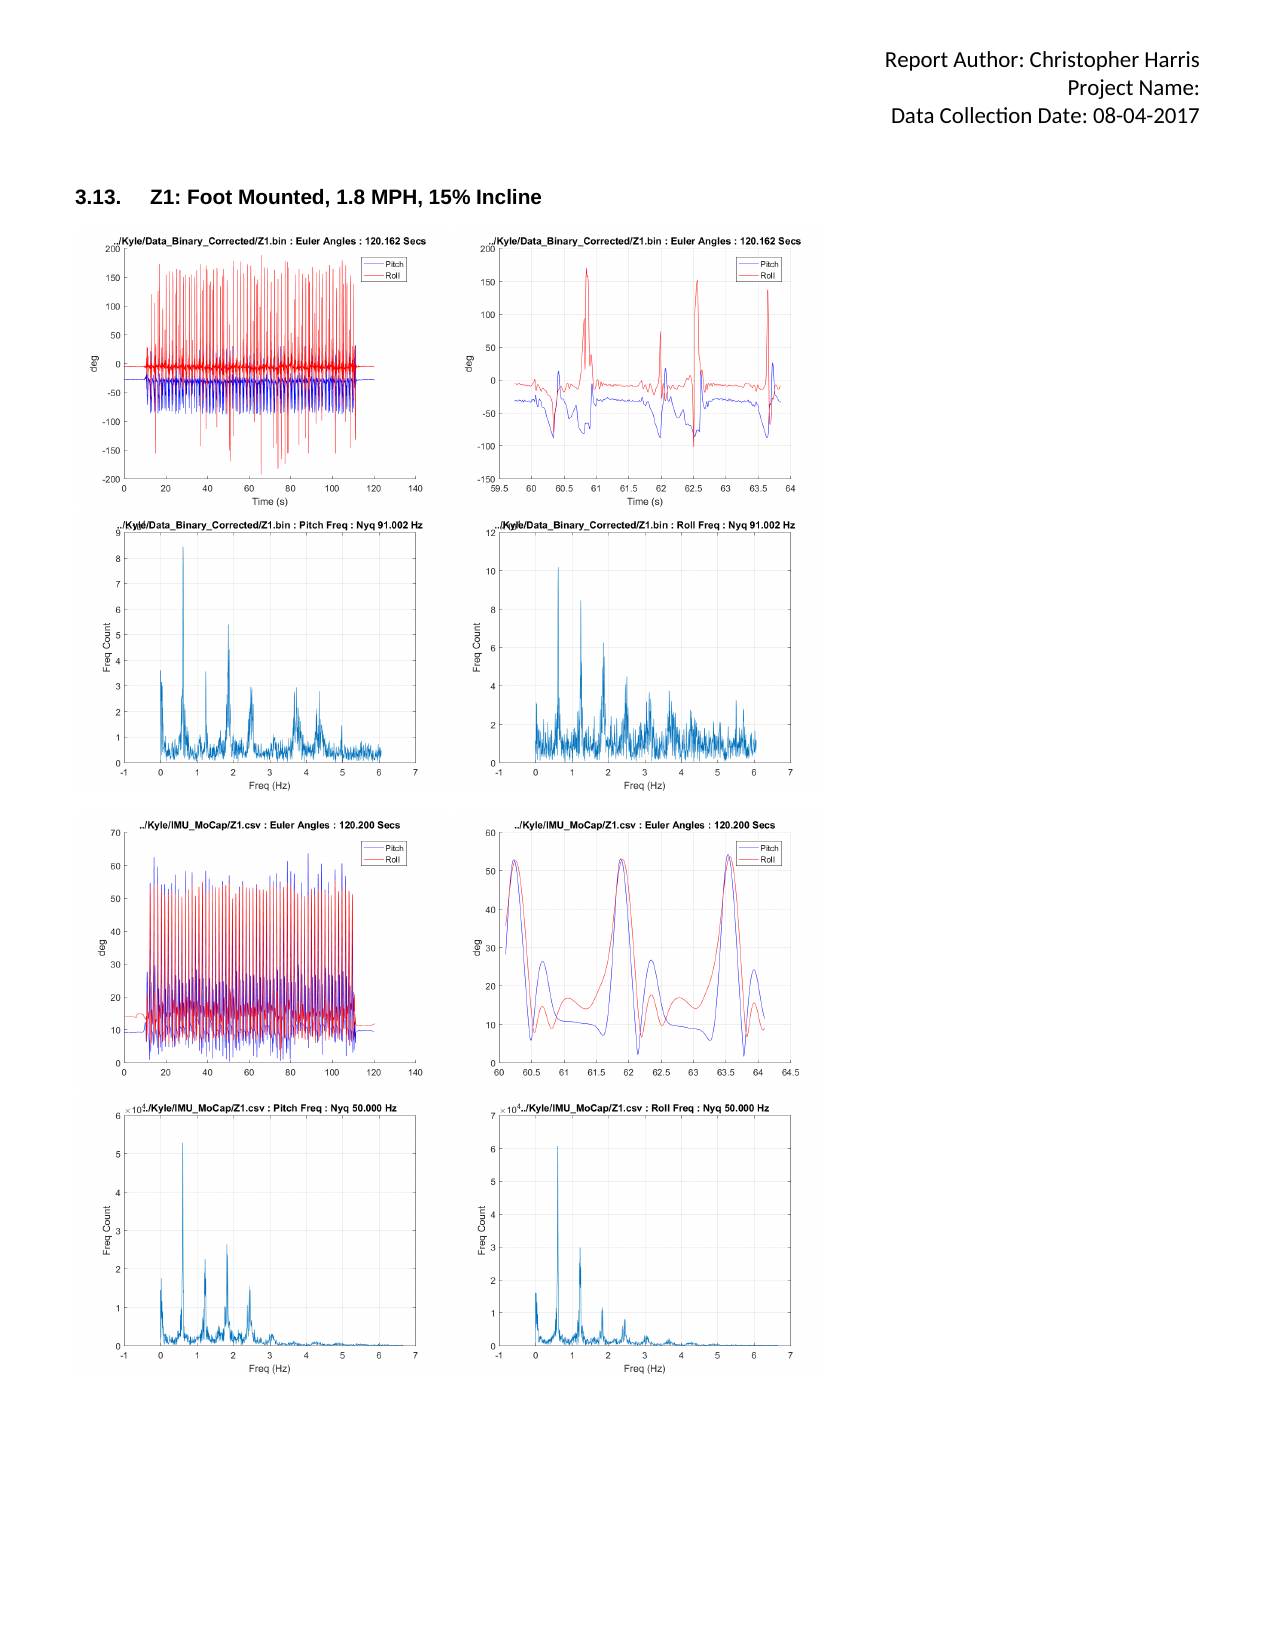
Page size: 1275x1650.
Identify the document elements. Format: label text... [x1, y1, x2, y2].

list Z1: Foot Mounted, 1.8 MPH, 15% Incline [75, 185, 1200, 209]
picture [75, 227, 826, 509]
picture [75, 1095, 826, 1376]
picture [75, 511, 826, 793]
picture [75, 811, 826, 1093]
